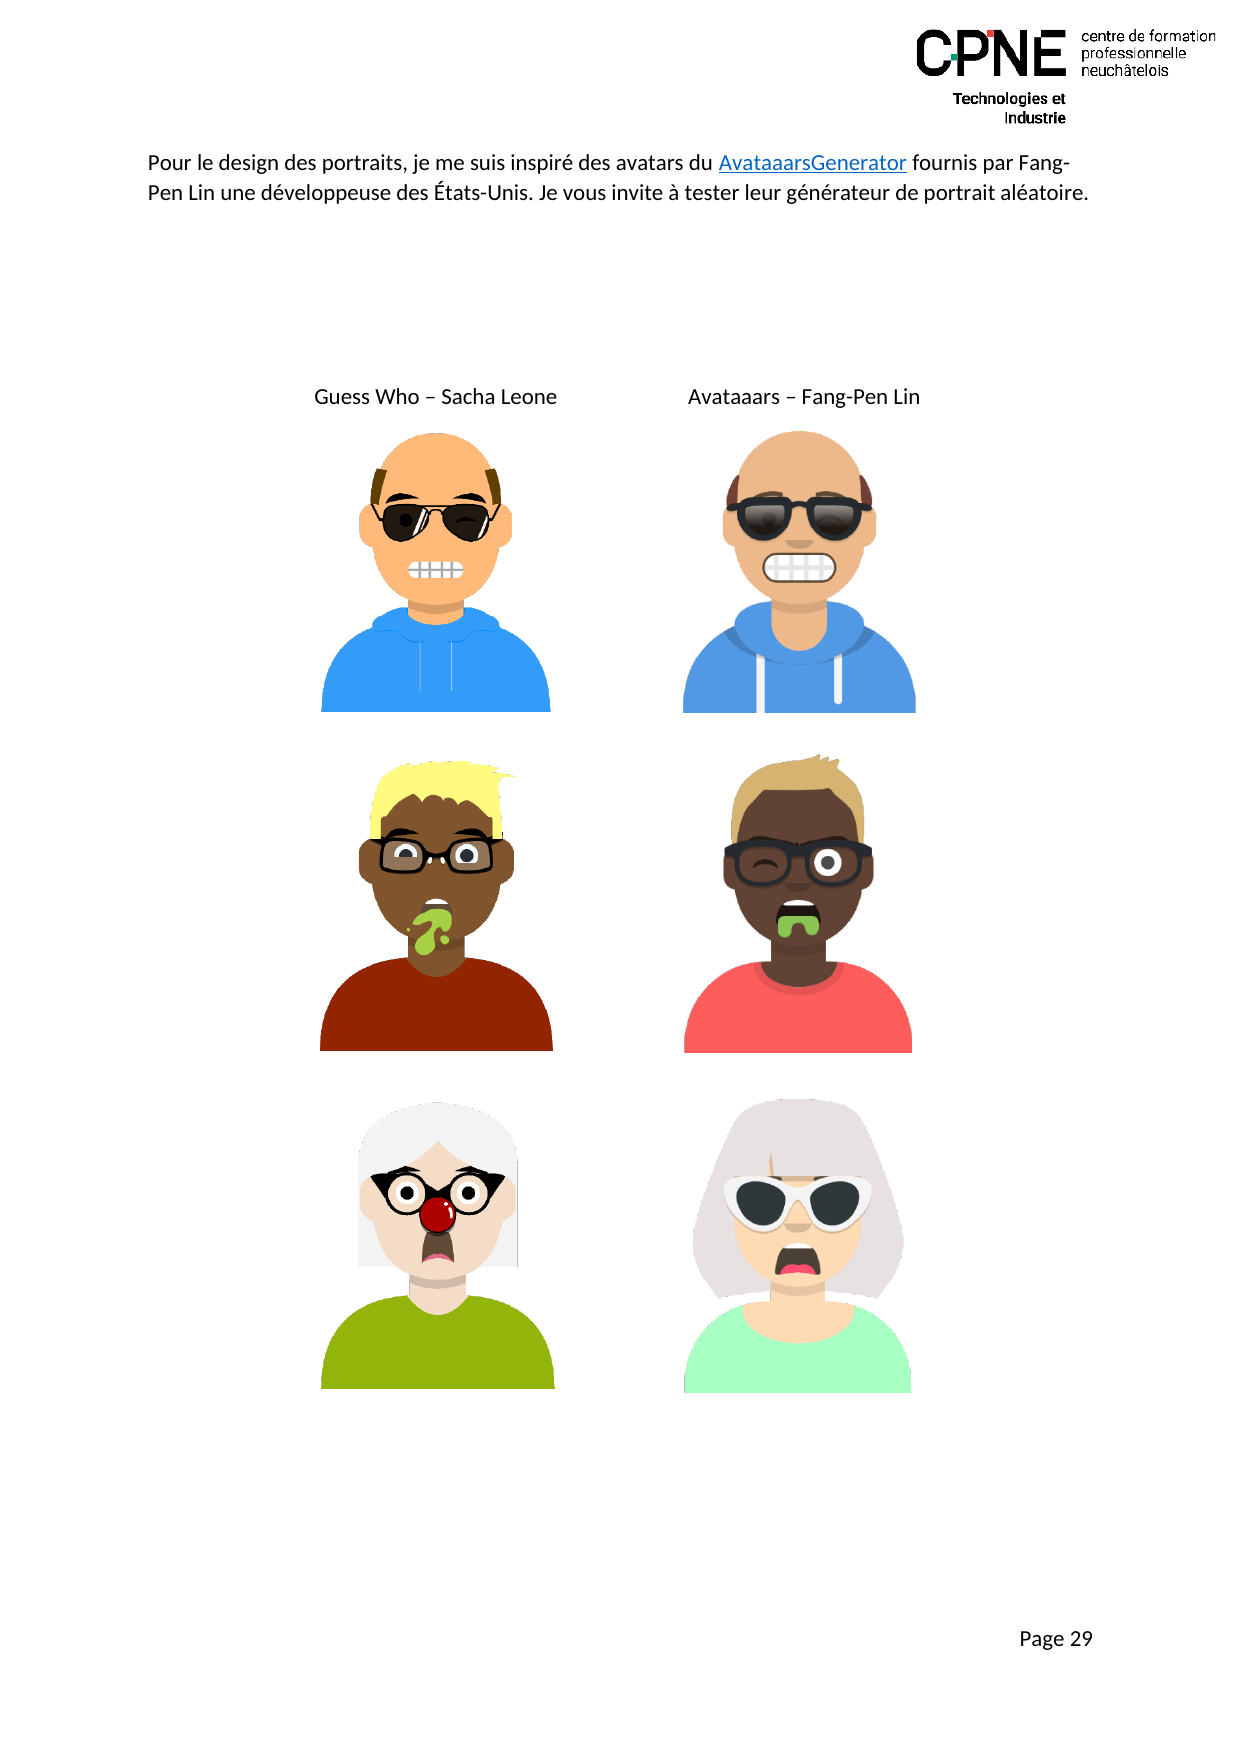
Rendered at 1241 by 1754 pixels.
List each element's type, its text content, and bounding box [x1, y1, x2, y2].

picture [290, 759, 582, 1051]
picture [916, 29, 1216, 124]
picture [648, 1076, 947, 1393]
picture [648, 735, 948, 1053]
picture [646, 417, 952, 713]
text Pour le design des portraits, je me suis inspiré des avatars du AvataaarsGenerator fournis par Fang-Pen Lin une développeuse des États-Unis. Je vous invite à tester leur générateur de portrait aléatoire. [148, 148, 1093, 206]
picture [291, 1096, 584, 1389]
picture [292, 425, 579, 712]
